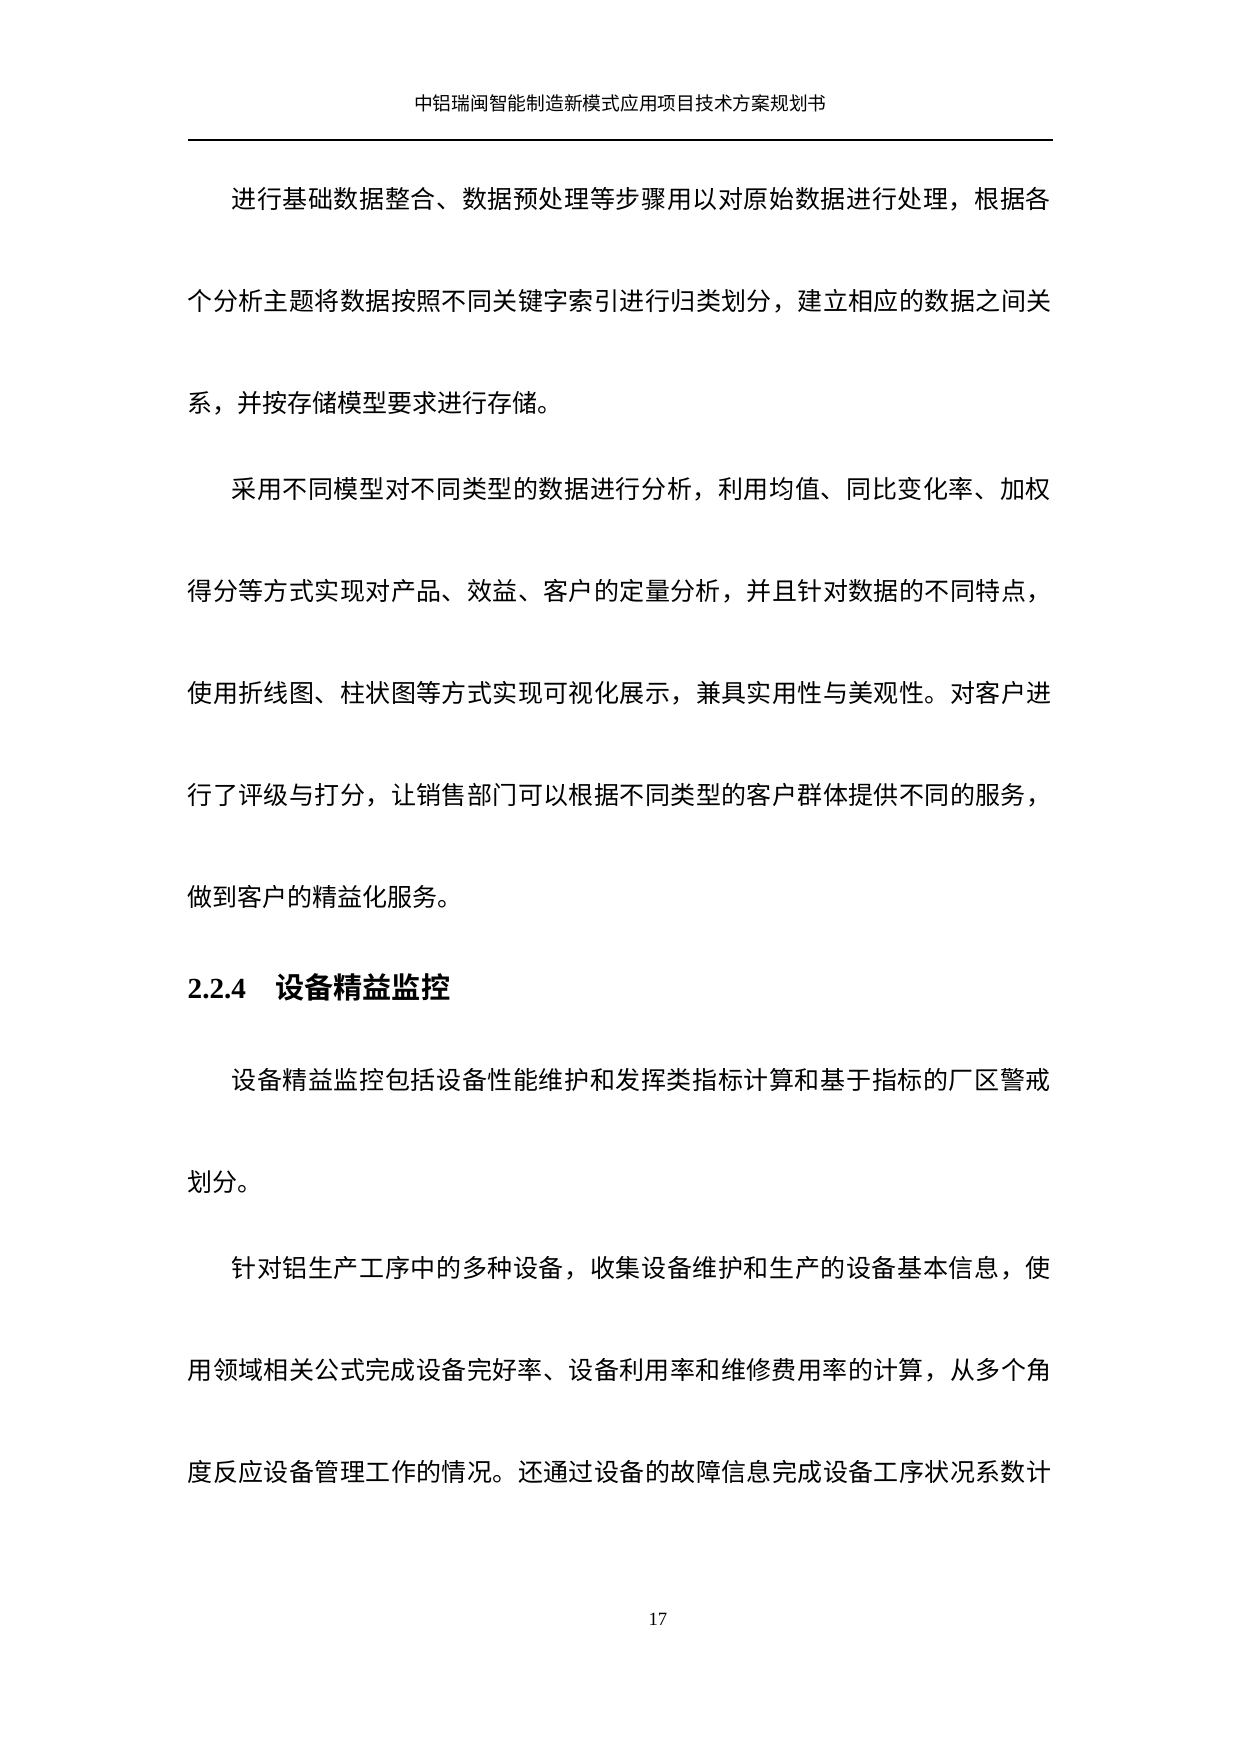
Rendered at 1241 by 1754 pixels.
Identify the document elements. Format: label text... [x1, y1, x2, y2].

subtitle 设备精益监控 [187, 964, 1053, 1006]
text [187, 1232, 1053, 1504]
text 设备精益监控包括设备性能维护和发挥类指标计算和基于指标的厂区警戒划分。 [187, 1044, 1053, 1214]
text 采用不同模型对不同类型的数据进行分析，利用均值、同比变化率、加权得分等方式实现对产品、效益、客户的定量分析，并且针对数据的不同特点，使用折线图、柱状图等方式实现可视化展示，兼具实用性与美观性。对客户进行了评级与打分，让销售部门可以根据不同类型的客户群体提供不同的服务，做到客户的精益化服务。 [187, 454, 1053, 929]
text 进行基础数据整合、数据预处理等步骤用以对原始数据进行处理，根据各个分析主题将数据按照不同关键字索引进行归类划分，建立相应的数据之间关系，并按存储模型要求进行存储。 [187, 164, 1053, 436]
